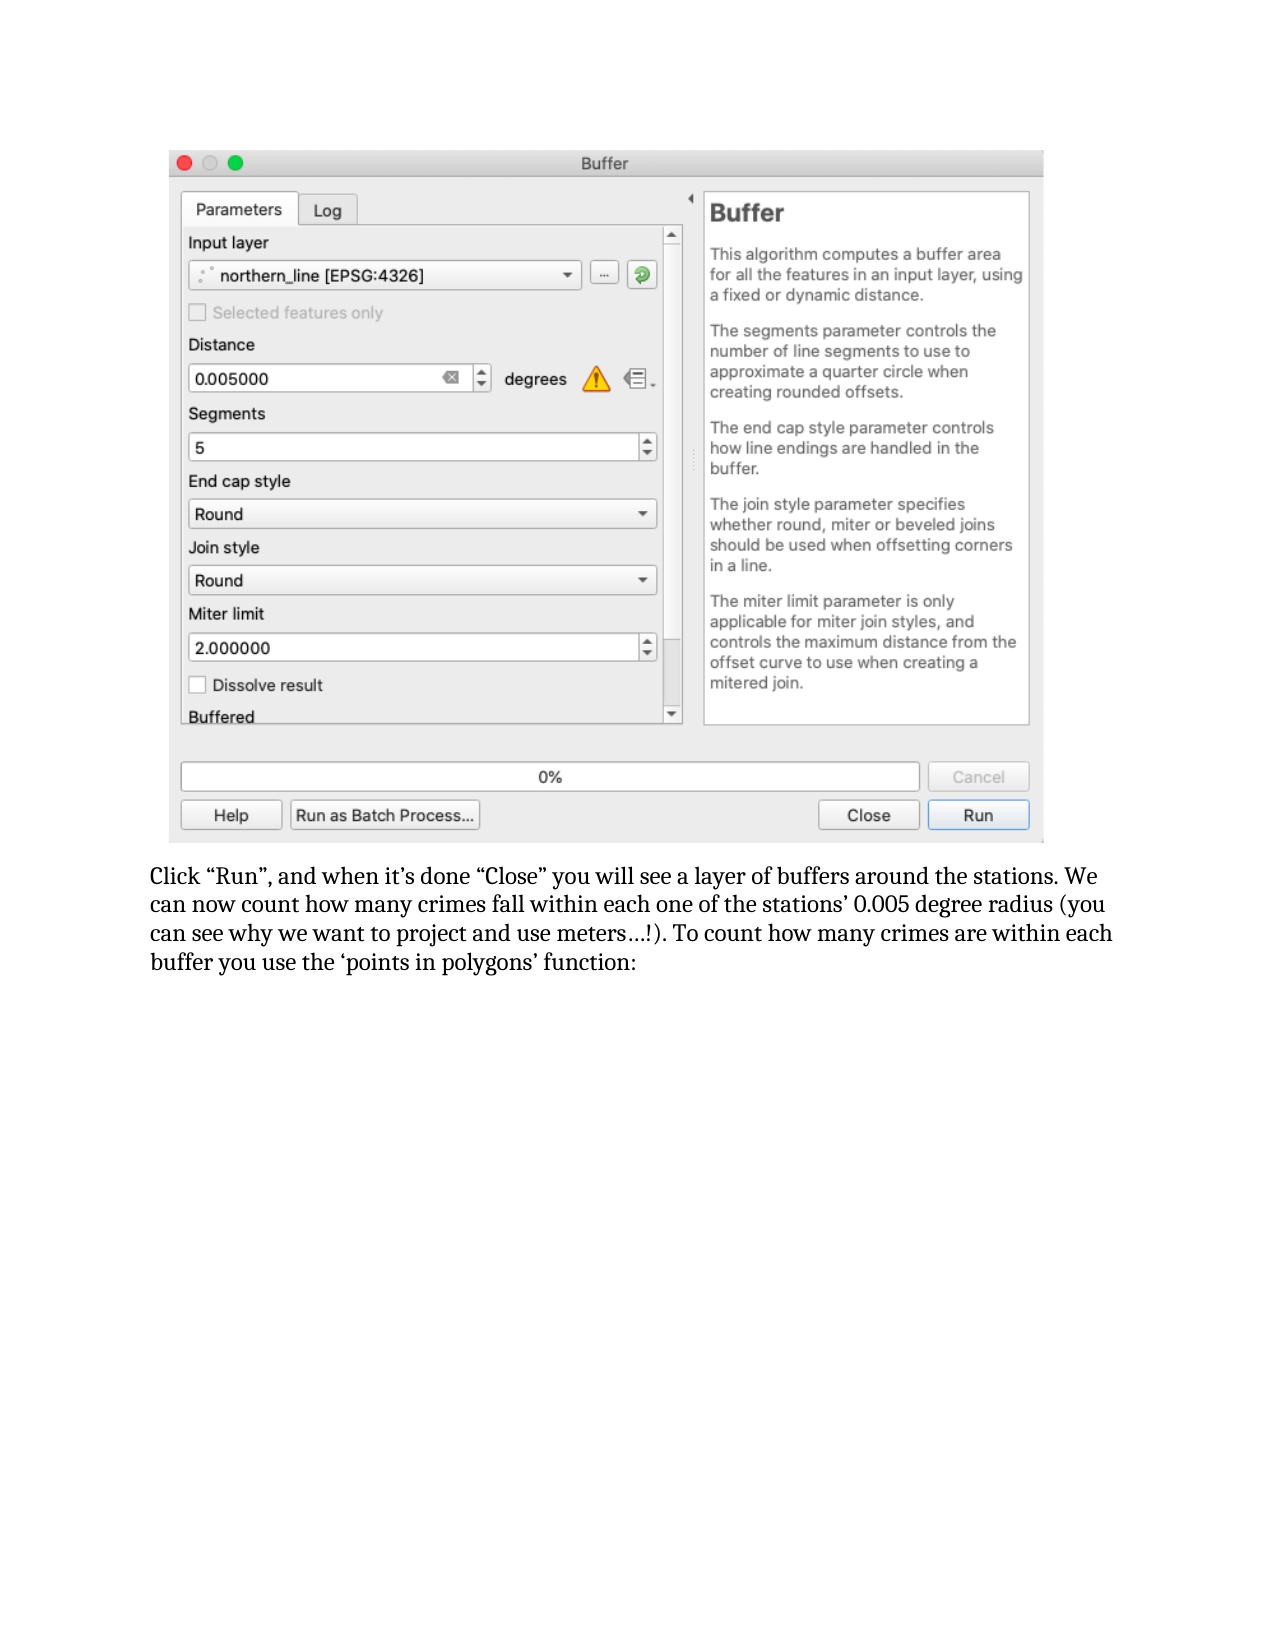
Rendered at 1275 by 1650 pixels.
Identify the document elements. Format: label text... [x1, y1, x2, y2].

picture [168, 150, 1044, 843]
text Click “Run”, and when it’s done “Close” you will see a layer of buffers around the stations. We can now count how many crimes fall within each one of the stations’ 0.005 degree radius (you can see why we want to project and use meters…!). To count how many crimes are within each buffer you use the ‘points in polygons’ function: [150, 862, 1125, 977]
